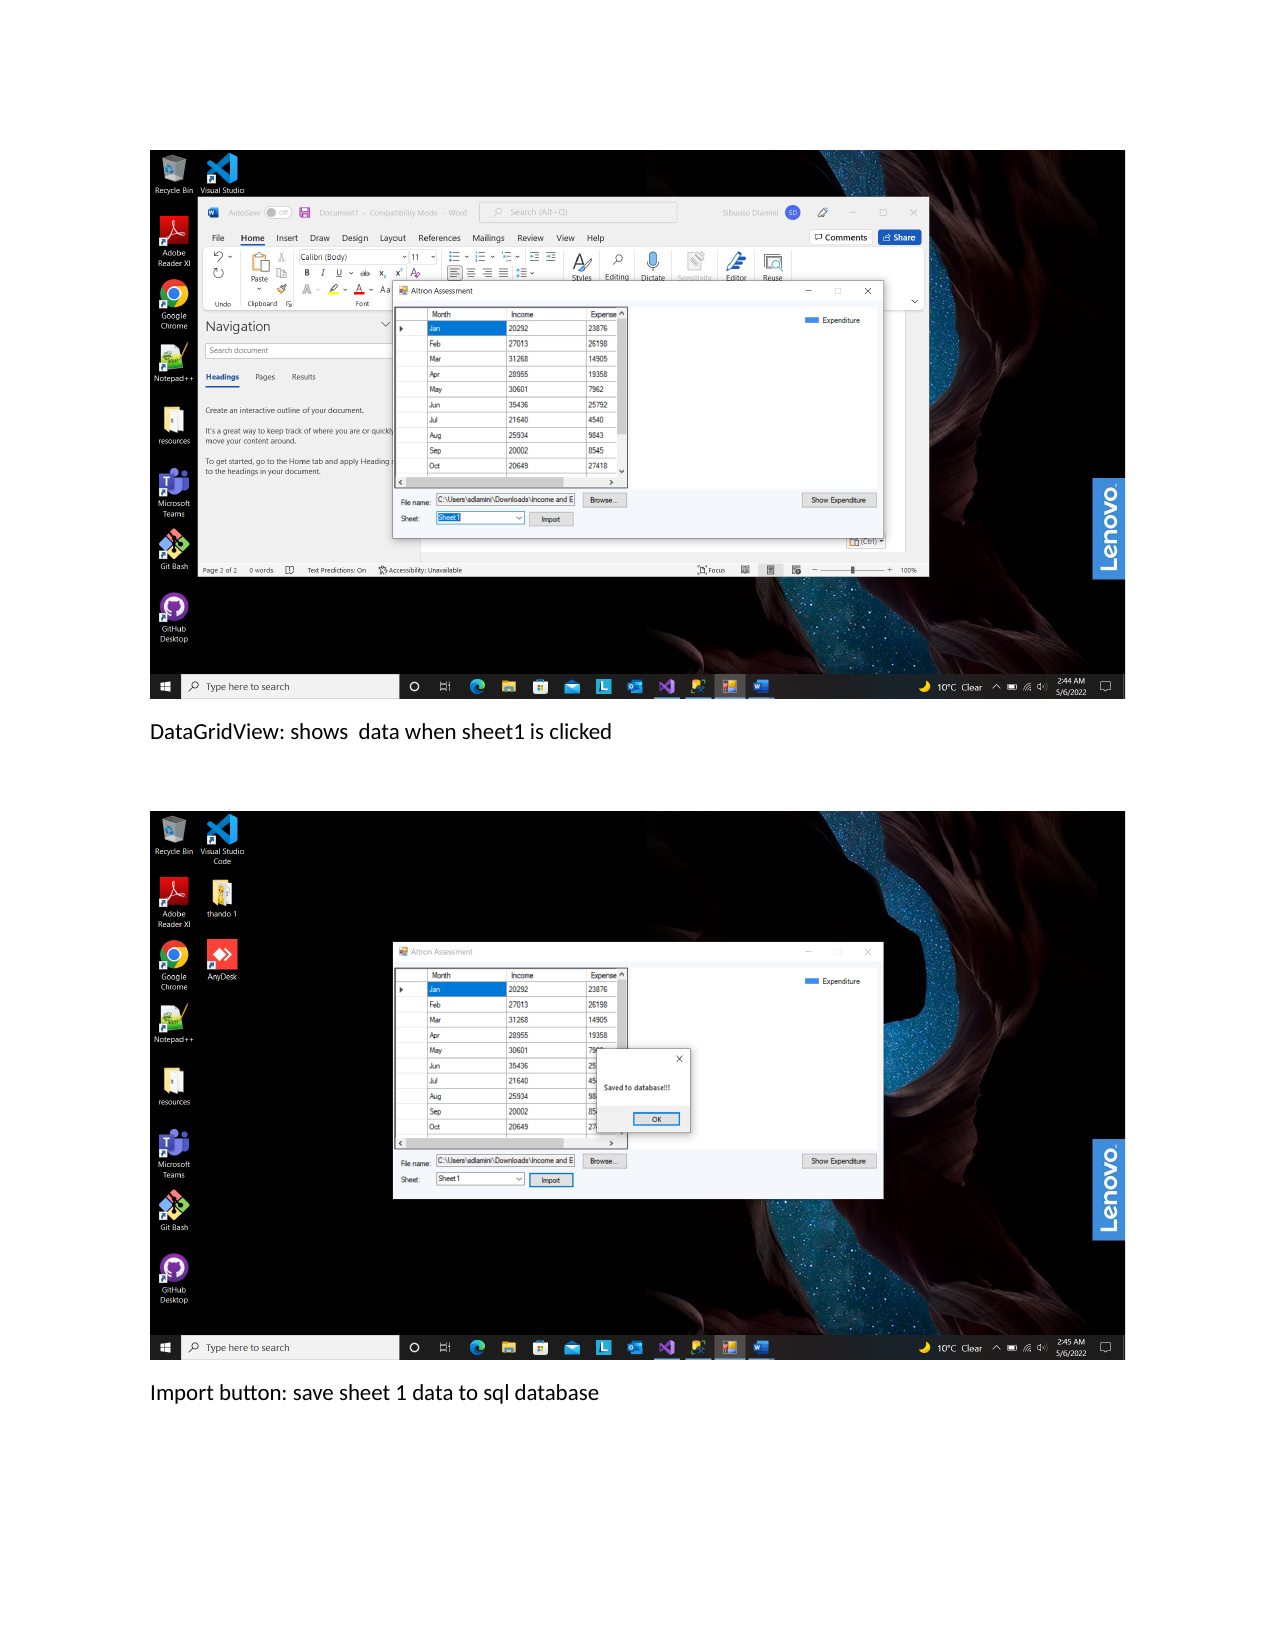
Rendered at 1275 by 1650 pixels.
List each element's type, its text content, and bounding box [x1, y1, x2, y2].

text DataGridView: shows data when sheet1 is clicked [150, 717, 1125, 745]
picture [150, 811, 1125, 1360]
picture [150, 150, 1125, 699]
text Import button: save sheet 1 data to sql database [150, 1378, 1125, 1406]
